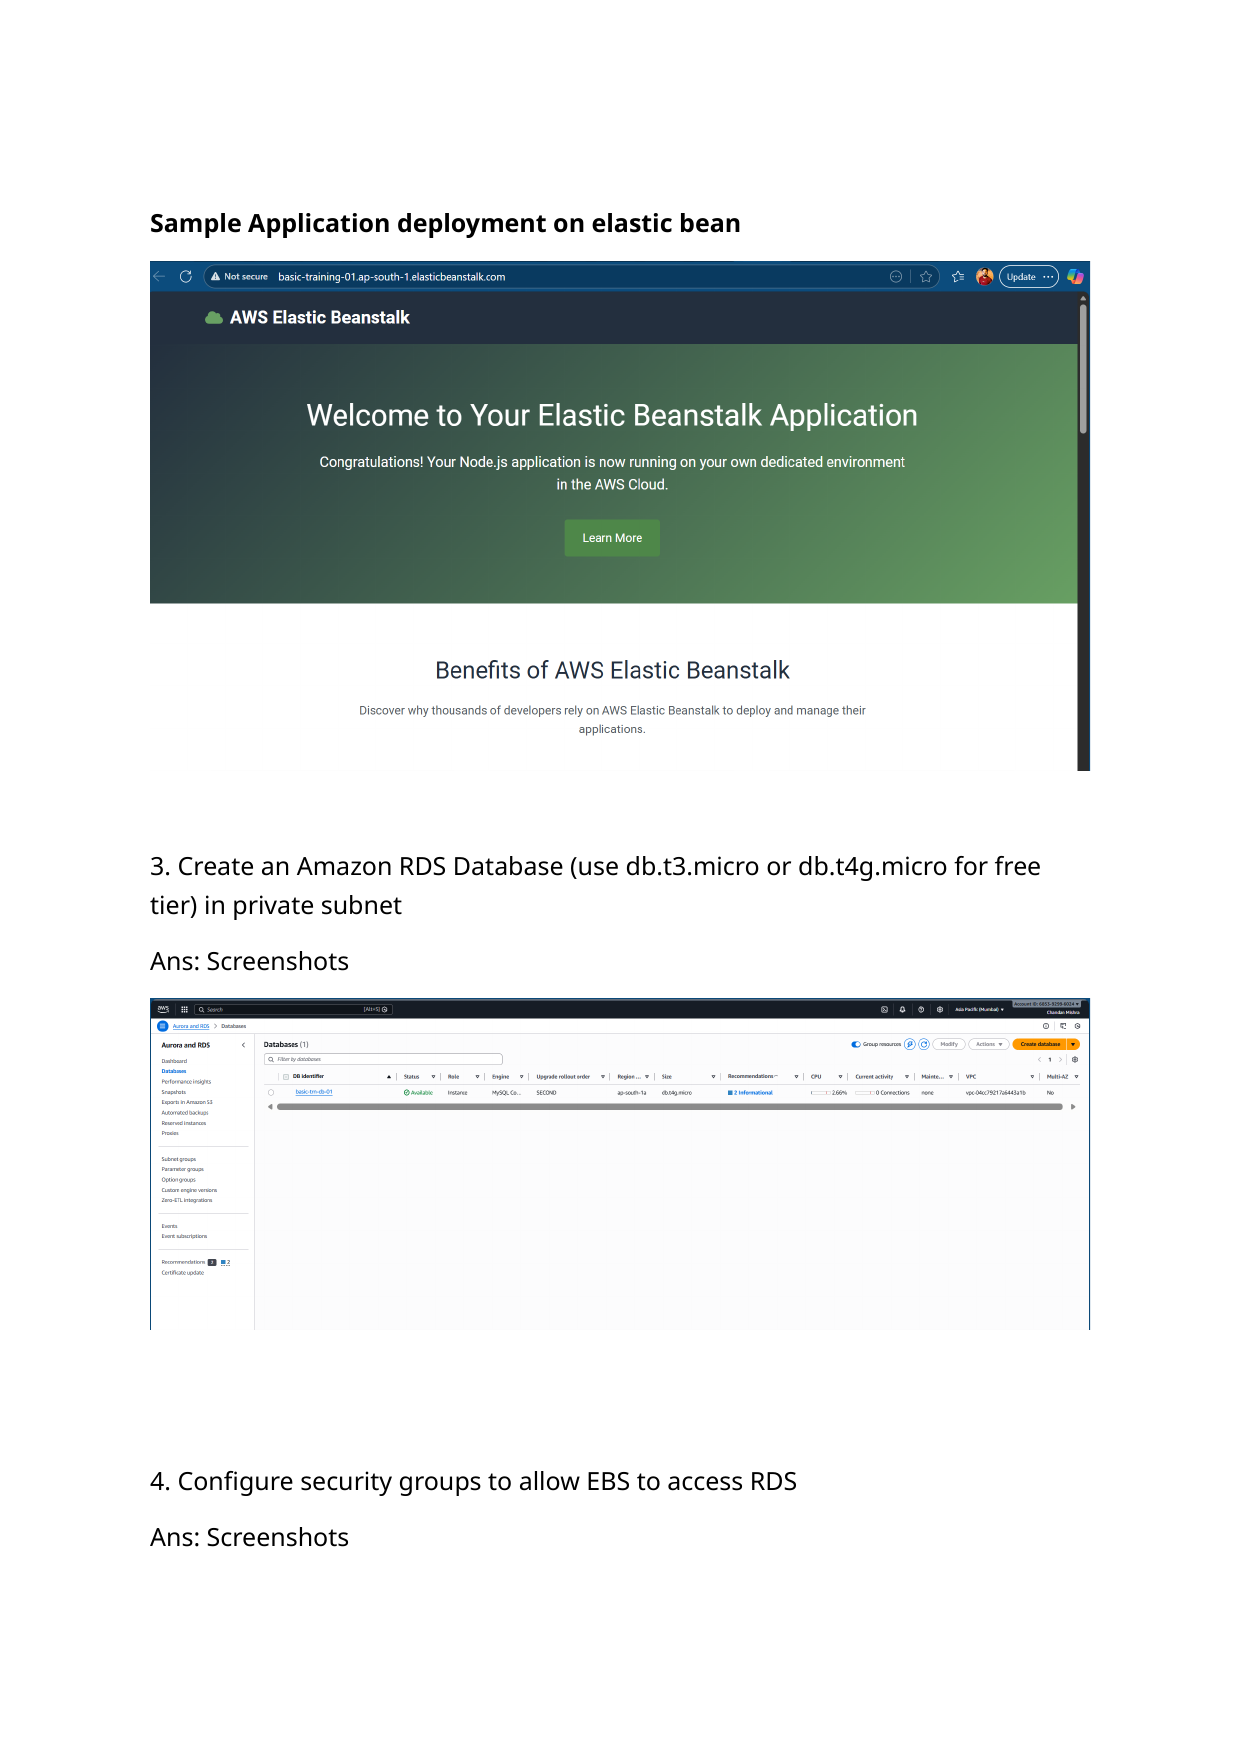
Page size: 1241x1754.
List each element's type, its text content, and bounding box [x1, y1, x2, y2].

text Sample Application deployment on elastic bean [150, 206, 1090, 240]
text 4. Configure security groups to allow EBS to access RDS [150, 1463, 1090, 1497]
text 3. Create an Amazon RDS Database (use db.t3.micro or db.t4g.micro for free tier) in private subnet [150, 848, 1090, 921]
text Ans: Screenshots [150, 1519, 1090, 1553]
picture [150, 998, 1091, 1330]
text Ans: Screenshots [150, 943, 1090, 977]
picture [150, 261, 1091, 771]
